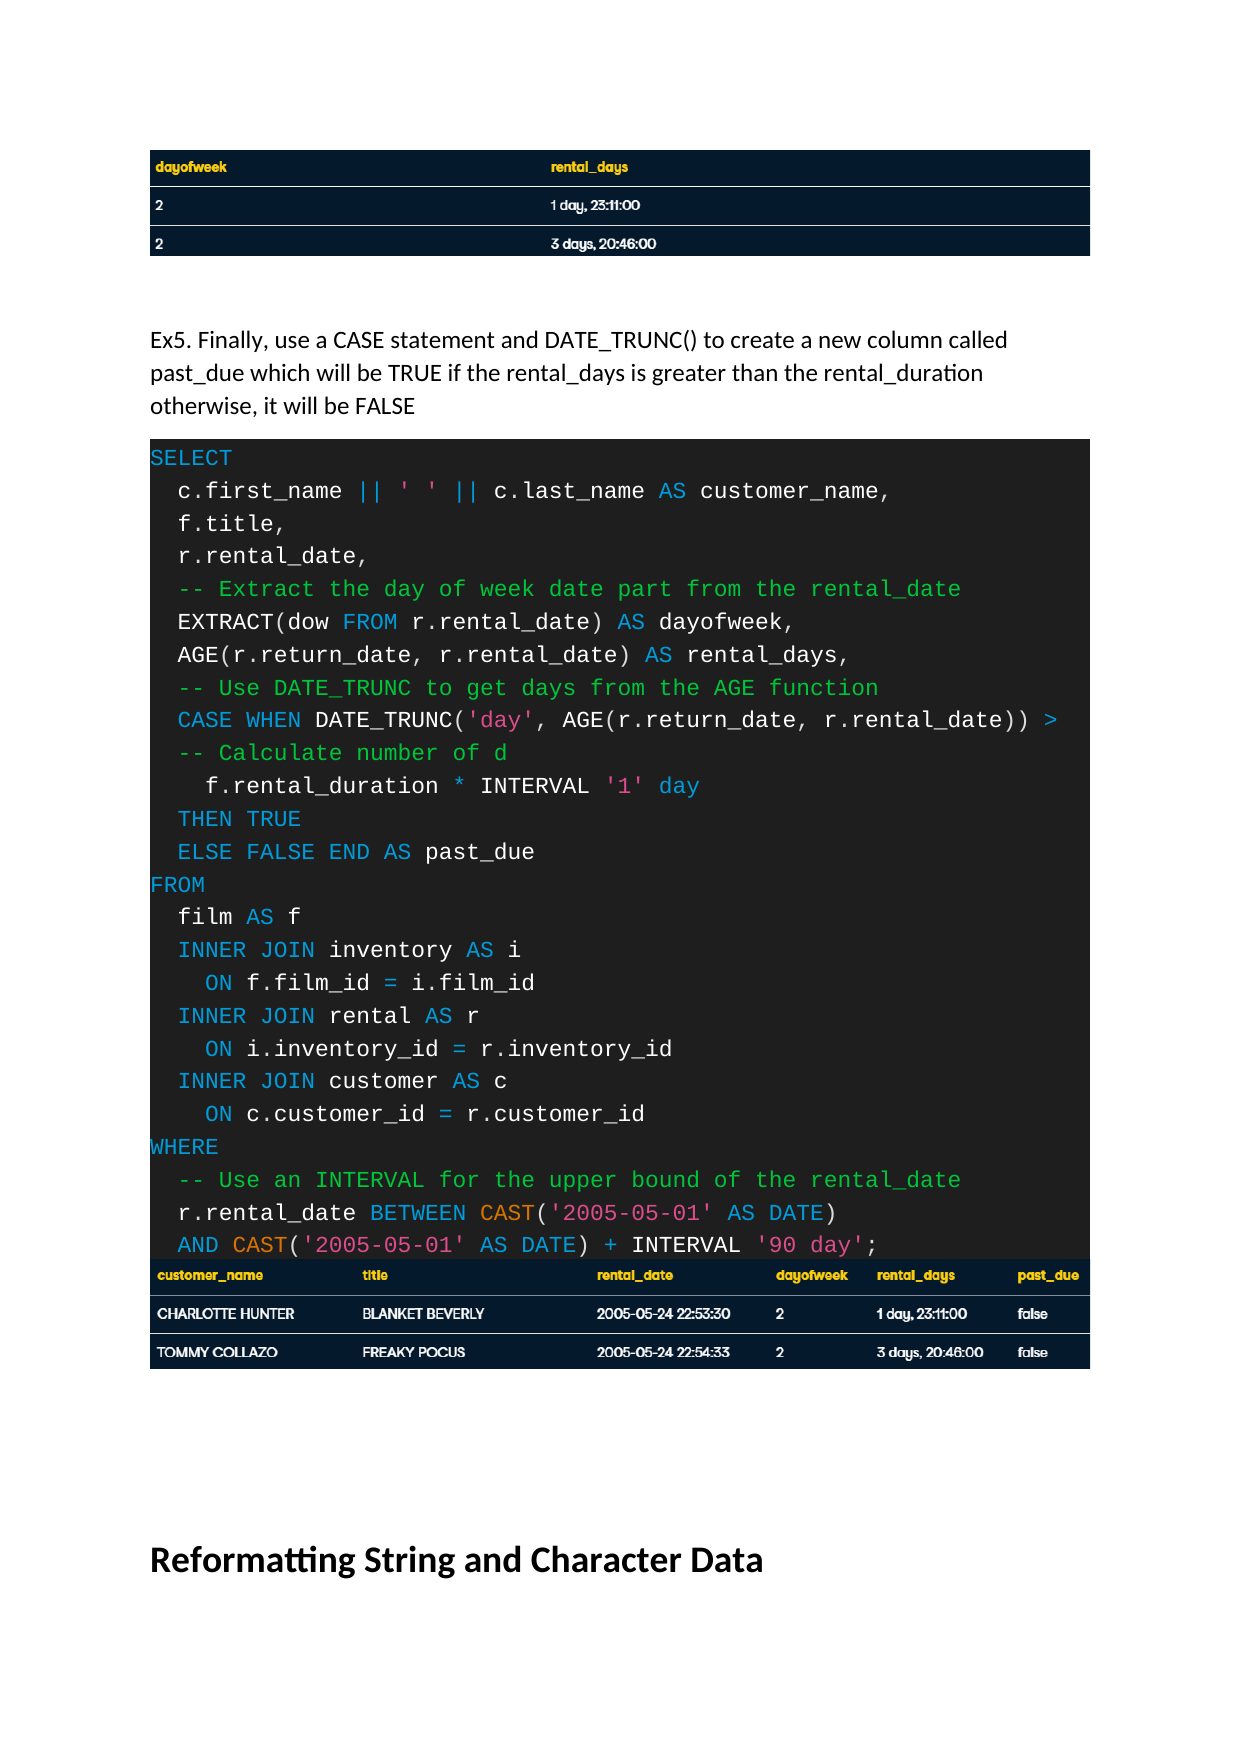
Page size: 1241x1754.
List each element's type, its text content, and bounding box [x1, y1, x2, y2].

text f.title, [150, 505, 1090, 538]
text CASE WHEN DATE_TRUNC('day', AGE(r.return_date, r.rental_date)) > [150, 702, 1090, 735]
text -- Calculate number of d [150, 735, 1090, 768]
text ON i.inventory_id = r.inventory_id [150, 1030, 1090, 1063]
text -- Use DATE_TRUNC to get days from the AGE function [150, 669, 1090, 702]
text c.first_name || ' ' || c.last_name AS customer_name, [150, 472, 1090, 505]
text INNER JOIN inventory AS i [150, 932, 1090, 964]
text SELECT [150, 439, 1090, 472]
text Reformatting String and Character Data [150, 1536, 1090, 1582]
text ON c.customer_id = r.customer_id [150, 1096, 1090, 1128]
text AND CAST('2005-05-01' AS DATE) + INTERVAL '90 day'; [150, 1227, 1090, 1259]
text -- Extract the day of week date part from the rental_date [150, 571, 1090, 603]
text WHERE [150, 1128, 1090, 1161]
text INNER JOIN rental AS r [150, 997, 1090, 1030]
text INNER JOIN customer AS c [150, 1063, 1090, 1096]
text Ex5. Finally, use a CASE statement and DATE_TRUNC() to create a new column called past_due which will be TRUE if the rental_days is greater than the rental_duration otherwise, it will be FALSE [150, 324, 1090, 420]
text THEN TRUE [150, 800, 1090, 833]
text r.rental_date, [150, 538, 1090, 571]
text f.rental_duration * INTERVAL '1' day [150, 768, 1090, 800]
text ELSE FALSE END AS past_due [150, 833, 1090, 866]
picture [150, 150, 1091, 256]
text r.rental_date BETWEEN CAST('2005-05-01' AS DATE) [150, 1194, 1090, 1227]
text AGE(r.return_date, r.rental_date) AS rental_days, [150, 636, 1090, 669]
text FROM [150, 866, 1090, 899]
text -- Use an INTERVAL for the upper bound of the rental_date [150, 1161, 1090, 1194]
text ON f.film_id = i.film_id [150, 964, 1090, 997]
picture [150, 1259, 1091, 1369]
text film AS f [150, 899, 1090, 932]
text EXTRACT(dow FROM r.rental_date) AS dayofweek, [150, 603, 1090, 636]
